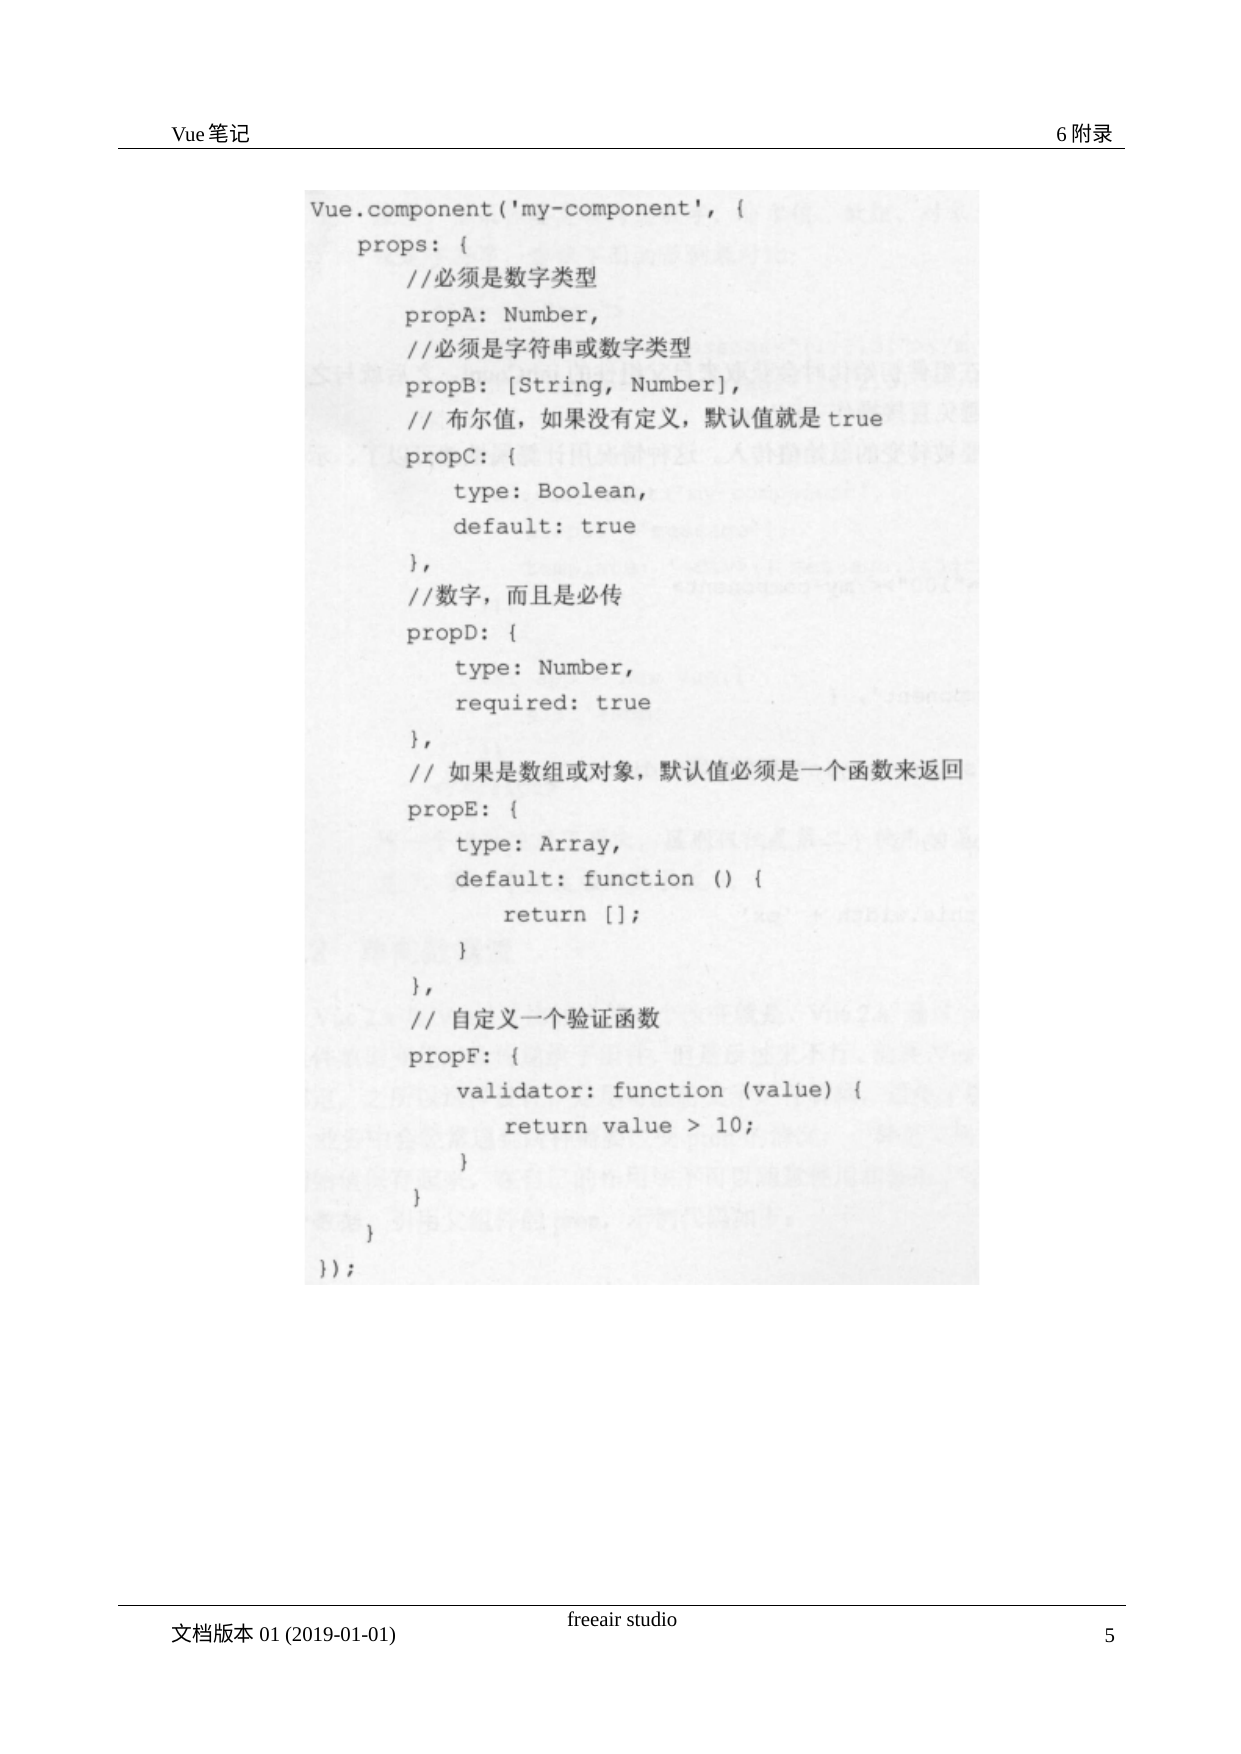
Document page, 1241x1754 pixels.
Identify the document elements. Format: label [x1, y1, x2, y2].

picture [304, 190, 980, 1285]
